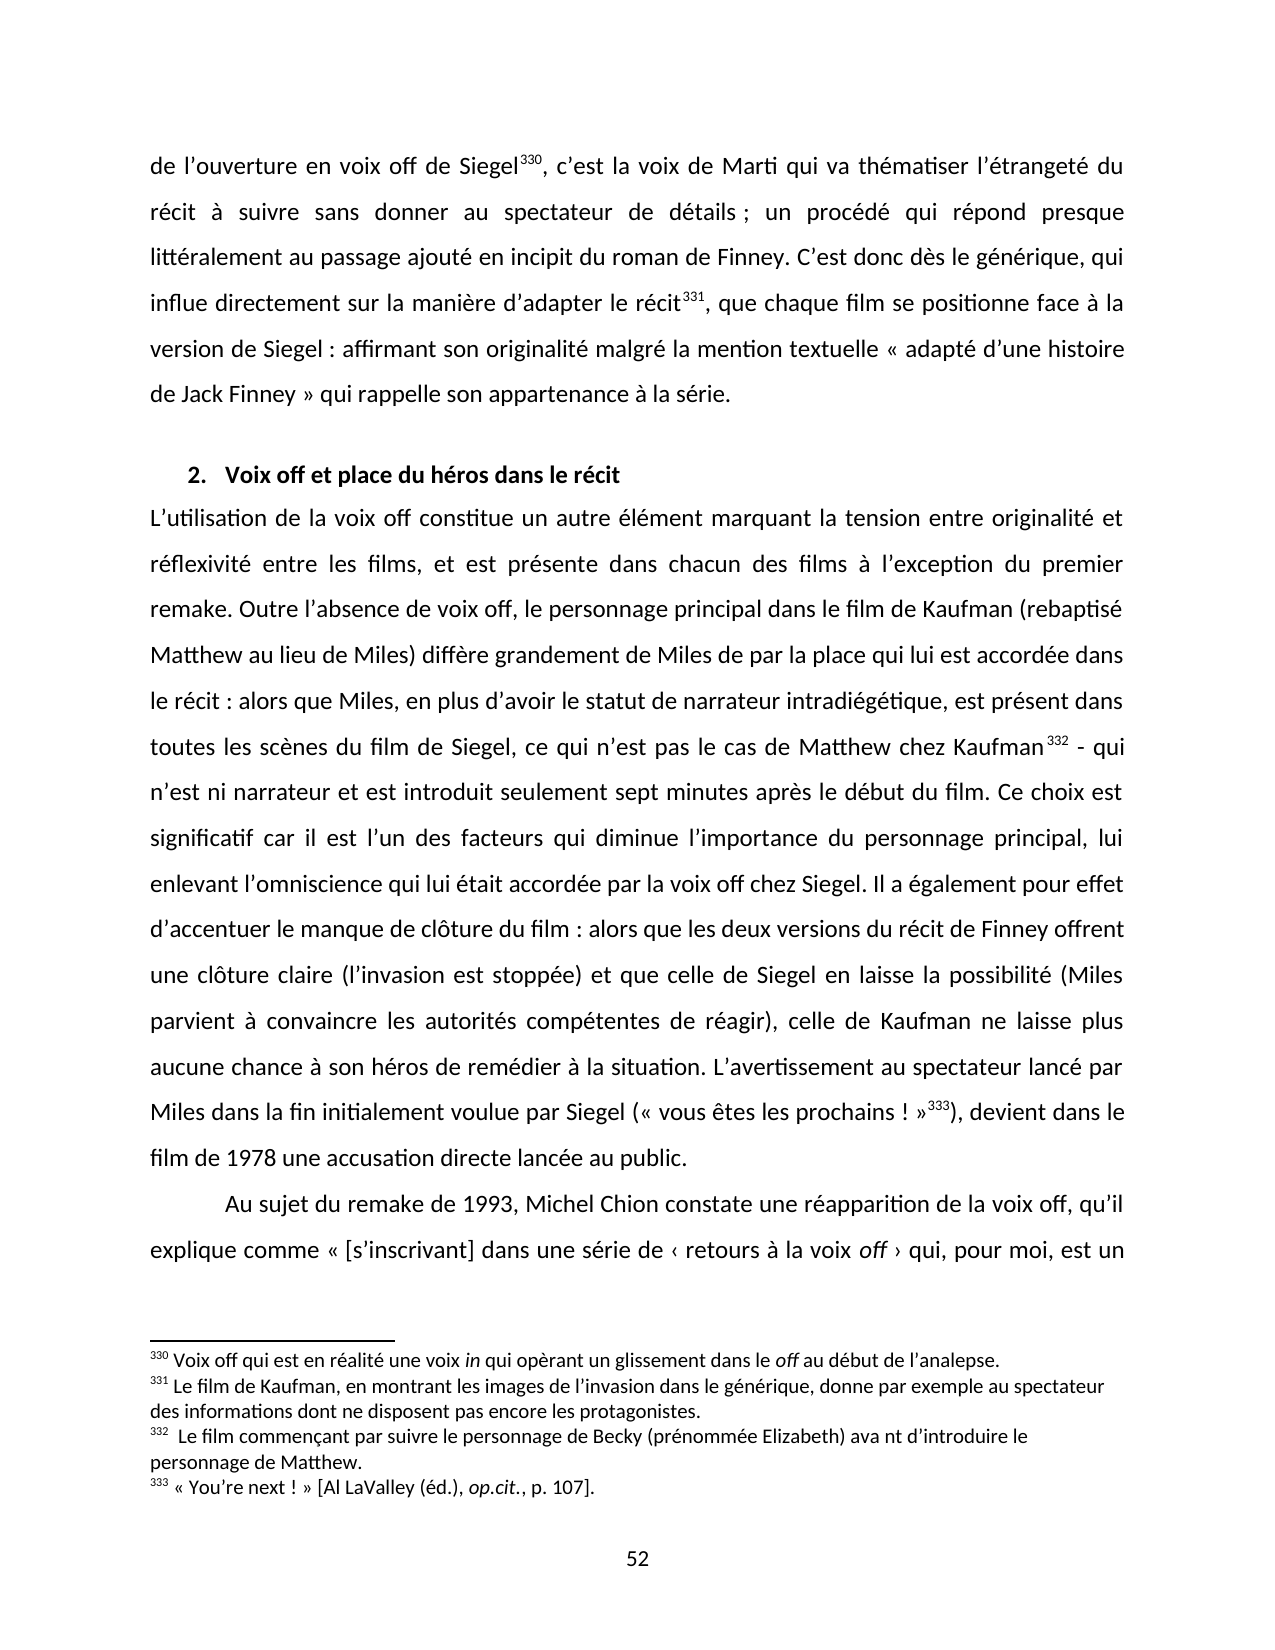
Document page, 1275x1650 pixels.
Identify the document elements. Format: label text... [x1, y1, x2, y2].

subtitle Voix off et place du héros dans le récit [187, 459, 1125, 489]
text L’utilisation de la voix off constitue un autre élément marquant la tension entre originalité et réflexivité entre les films, et est présente dans chacun des films à l’exception du premier remake. Outre l’absence de voix off, le personnage principal dans le film de Kaufman (rebaptisé Matthew au lieu de Miles) diffère grandement de Miles de par la place qui lui est accordée dans le récit : alors que Miles, en plus d’avoir le statut de narrateur intradiégétique, est présent dans toutes les scènes du film de Siegel, ce qui n’est pas le cas de Matthew chez Kaufman - qui n’est ni narrateur et est introduit seulement sept minutes après le début du film. Ce choix est significatif car il est l’un des facteurs qui diminue l’importance du personnage principal, lui enlevant l’omniscience qui lui était accordée par la voix off chez Siegel. Il a également pour effet d’accentuer le manque de clôture du film : alors que les deux versions du récit de Finney offrent une clôture claire (l’invasion est stoppée) et que celle de Siegel en laisse la possibilité (Miles parvient à convaincre les autorités compétentes de réagir), celle de Kaufman ne laisse plus aucune chance à son héros de remédier à la situation. L’avertissement au spectateur lancé par Miles dans la fin initialement voulue par Siegel (« vous êtes les prochains ! »), devient dans le film de 1978 une accusation directe lancée au public. [150, 502, 1125, 1173]
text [150, 1188, 1125, 1264]
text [150, 150, 1125, 409]
